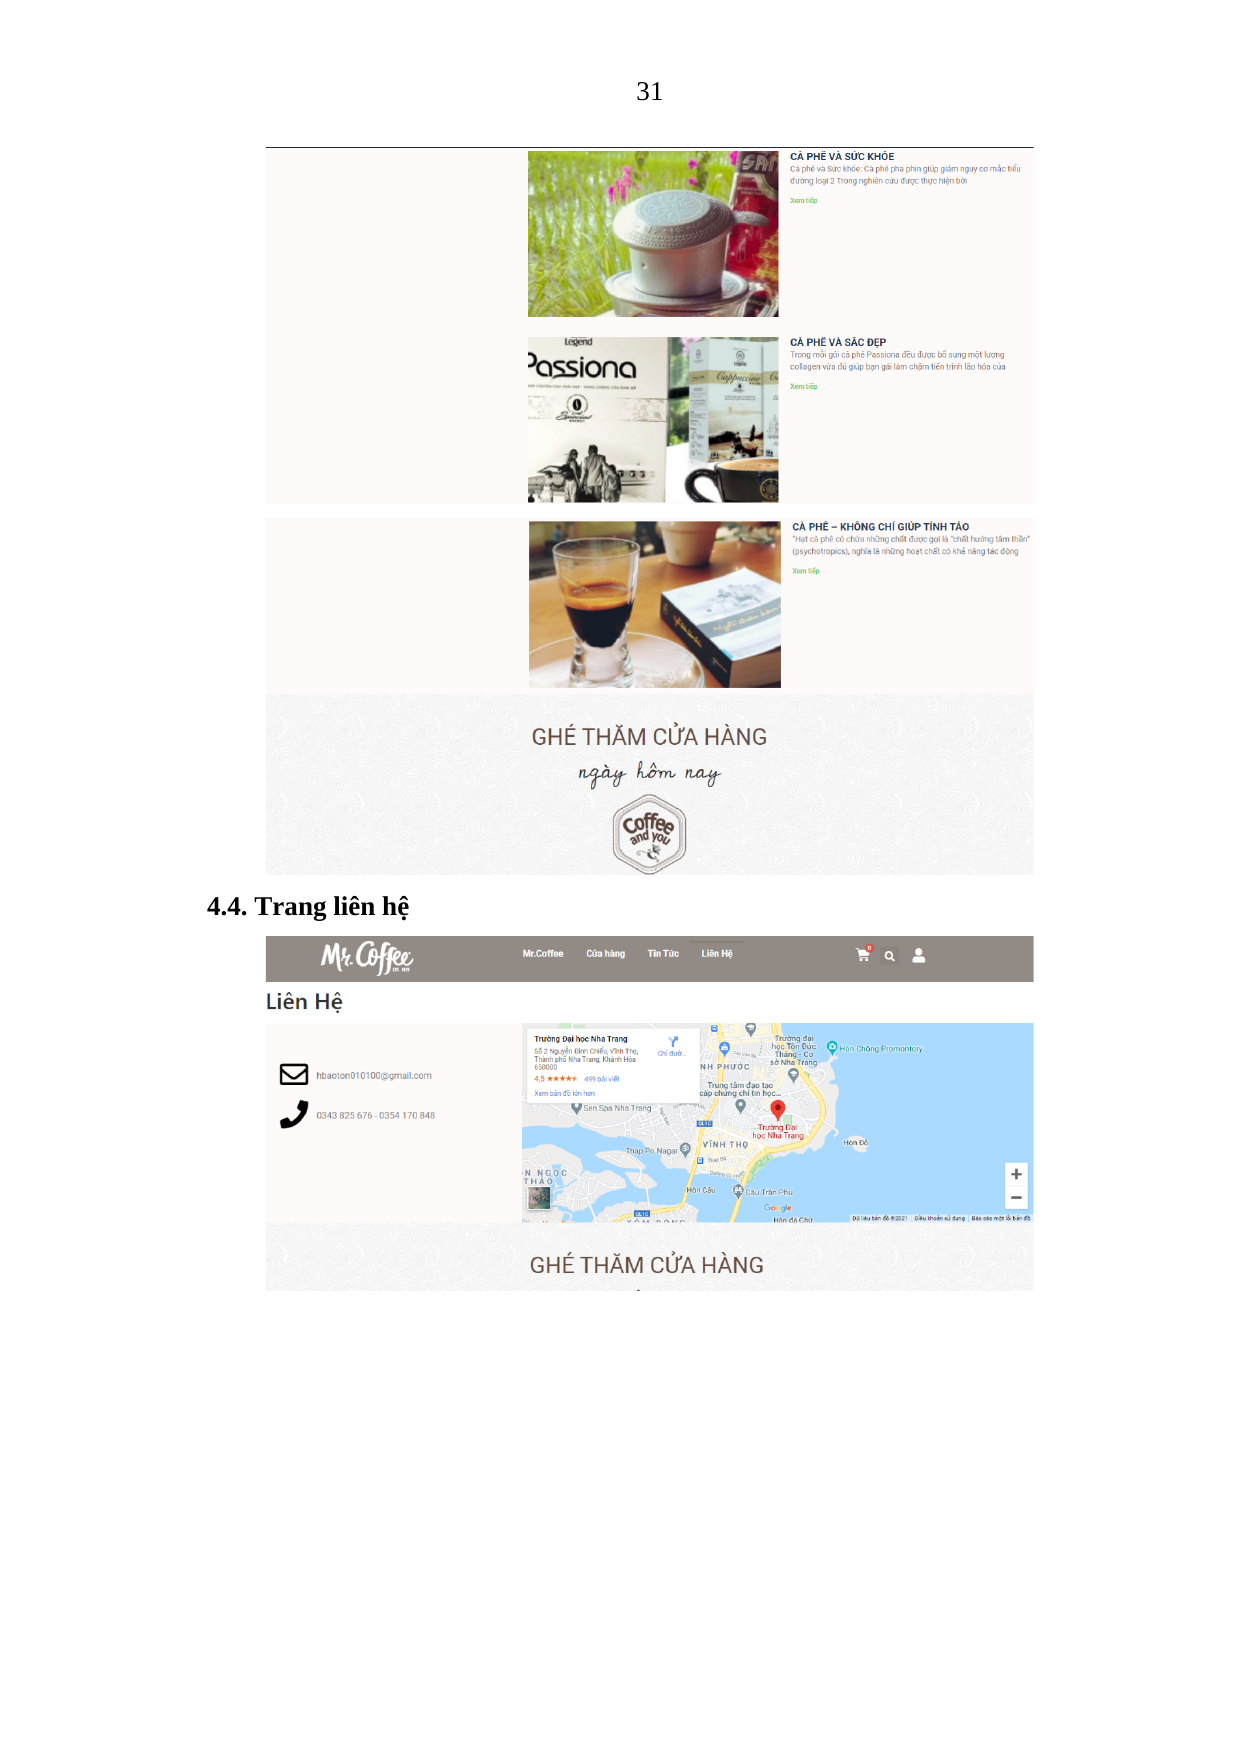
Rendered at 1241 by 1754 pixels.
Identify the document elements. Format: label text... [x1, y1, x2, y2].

picture [265, 147, 1034, 504]
subtitle 4.4. Trang liên hệ [207, 890, 1092, 921]
picture [265, 518, 1034, 875]
picture [265, 936, 1034, 1291]
